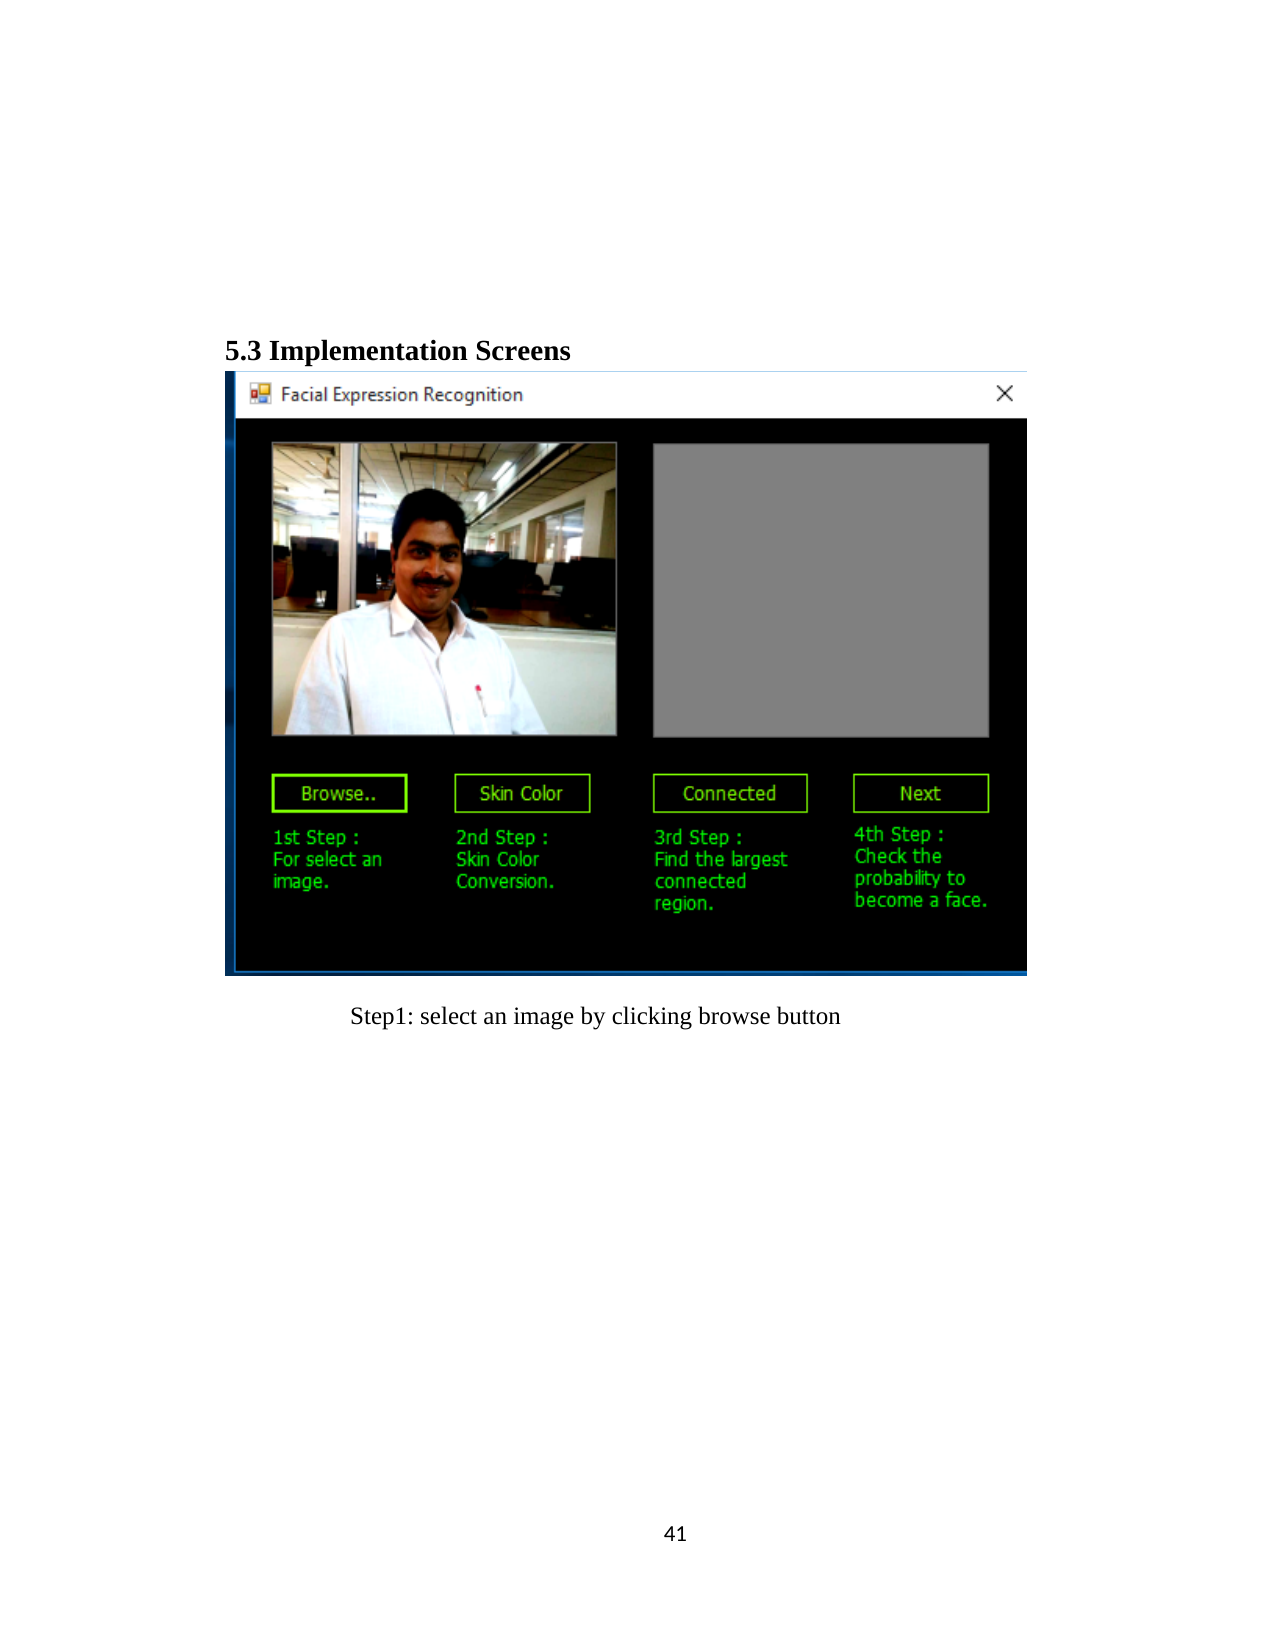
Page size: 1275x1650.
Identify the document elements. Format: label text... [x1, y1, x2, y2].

picture [225, 371, 1027, 976]
text Step1: select an image by clicking browse button [225, 1001, 1125, 1030]
